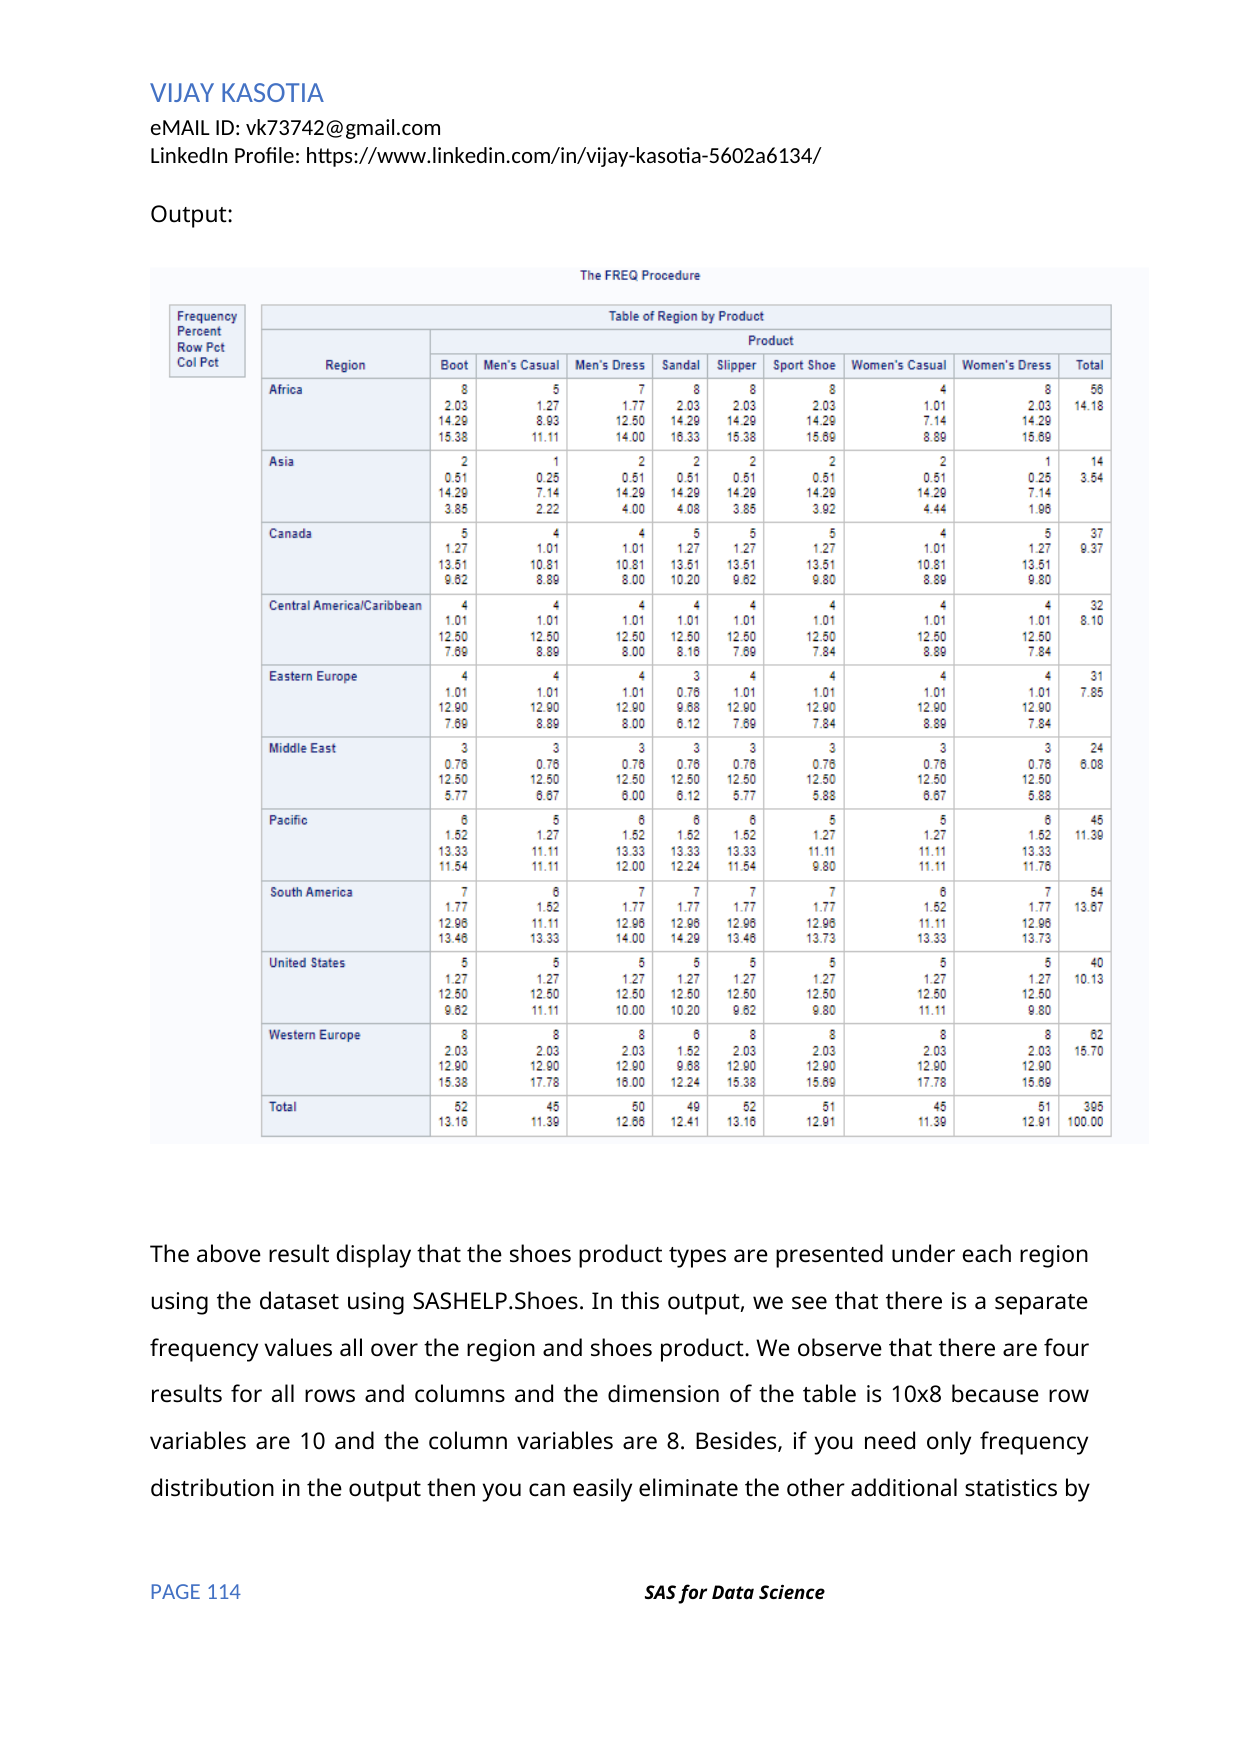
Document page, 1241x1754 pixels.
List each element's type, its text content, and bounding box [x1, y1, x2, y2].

picture [150, 261, 1149, 1144]
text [150, 1238, 1090, 1503]
text Output: [150, 198, 1090, 229]
